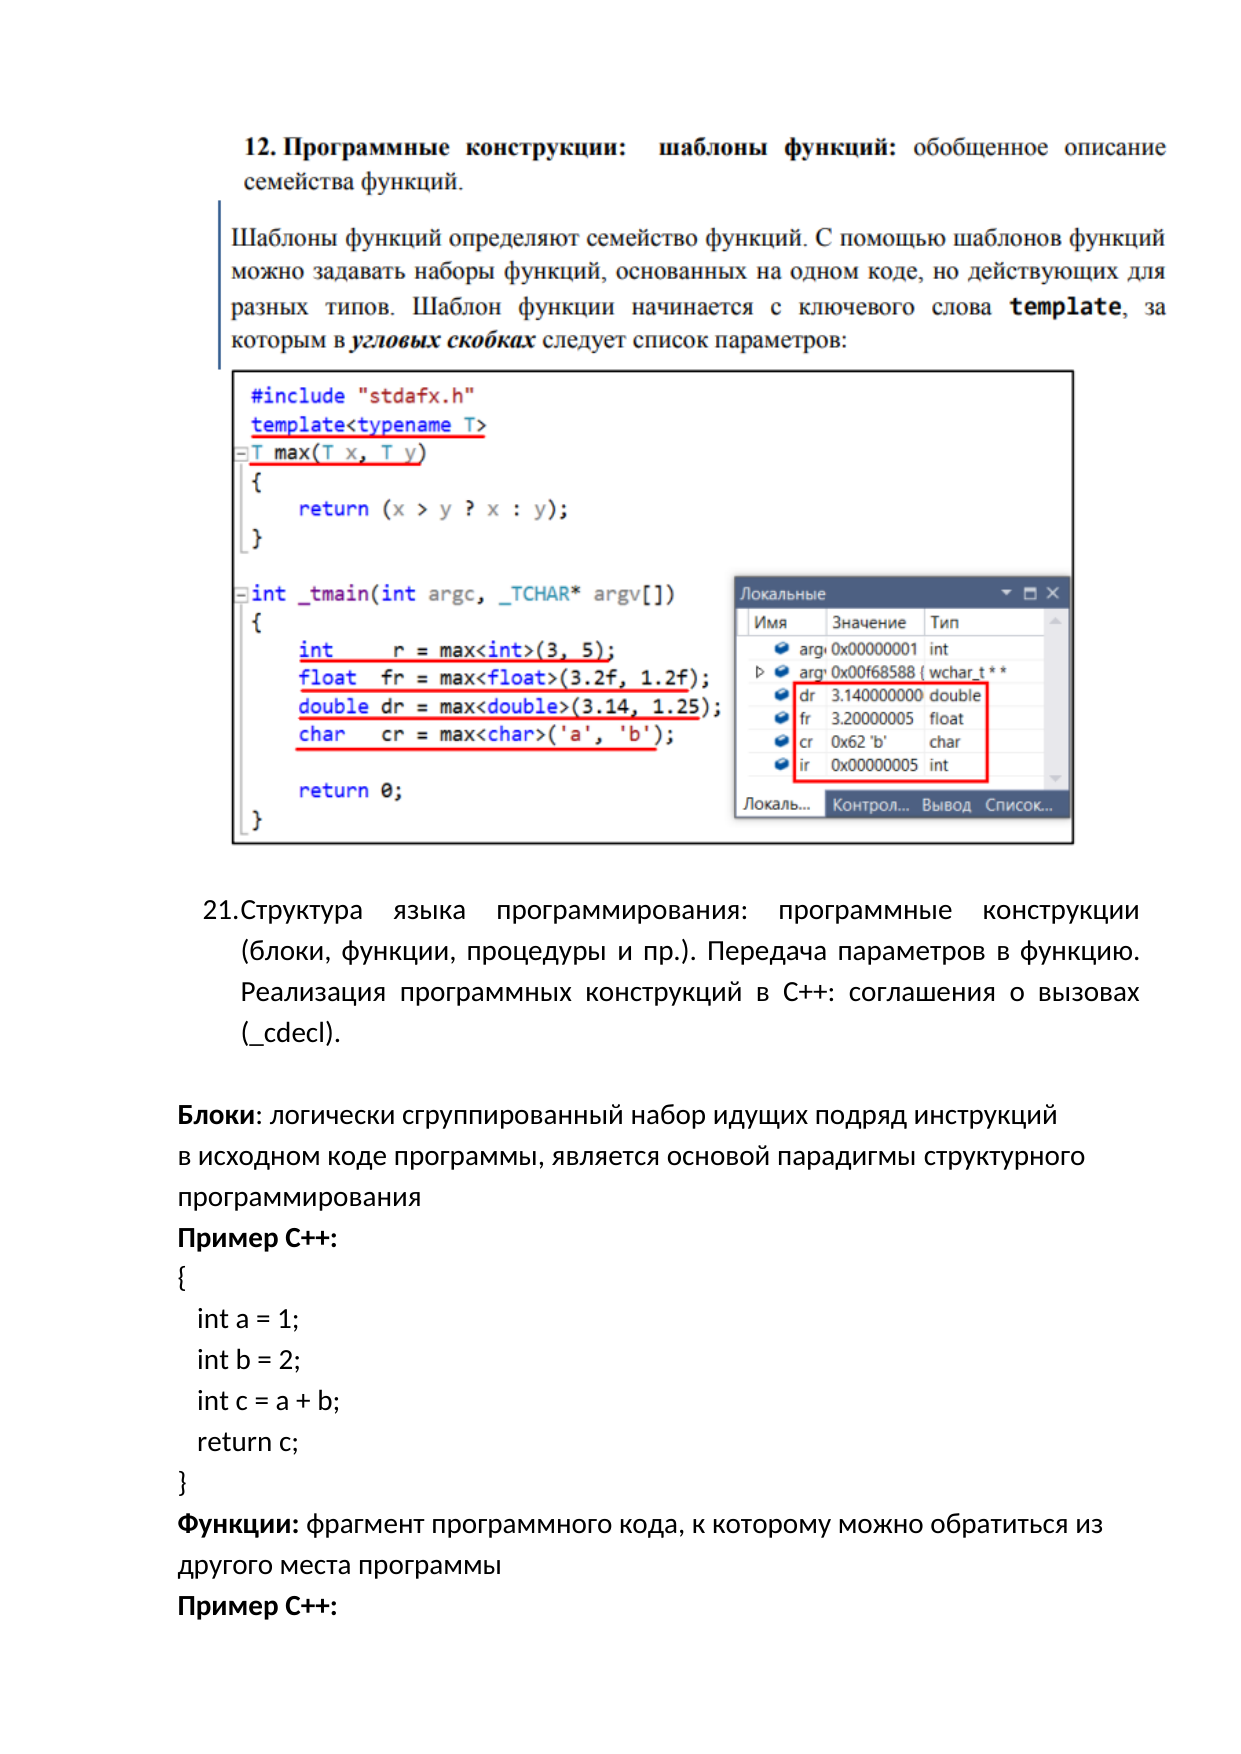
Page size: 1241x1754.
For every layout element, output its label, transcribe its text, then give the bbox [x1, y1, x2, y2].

list { [177, 1259, 1152, 1295]
picture [177, 118, 1187, 880]
list return c; [177, 1423, 1152, 1459]
list Блоки: логически сгруппированный набор идущих подряд инструкций в исходном коде программы, является основой парадигмы структурного программирования [177, 1096, 1152, 1213]
list int b = 2; [177, 1341, 1152, 1377]
list int a = 1; [177, 1301, 1152, 1336]
list Пример С++: [177, 1219, 1152, 1254]
list Функции: фрагмент программного кода, к которому можно обратиться из другого места программы [177, 1505, 1152, 1582]
list Пример С++: [177, 1587, 1152, 1623]
list Структура языка программирования: программные конструкции (блоки, функции, процедуры и пр.). Передача параметров в функцию. Реализация программных конструкций в C++: соглашения о вызовах (_cdecl). [202, 891, 1141, 1049]
list } [177, 1464, 1152, 1500]
list int c = a + b; [177, 1382, 1152, 1418]
